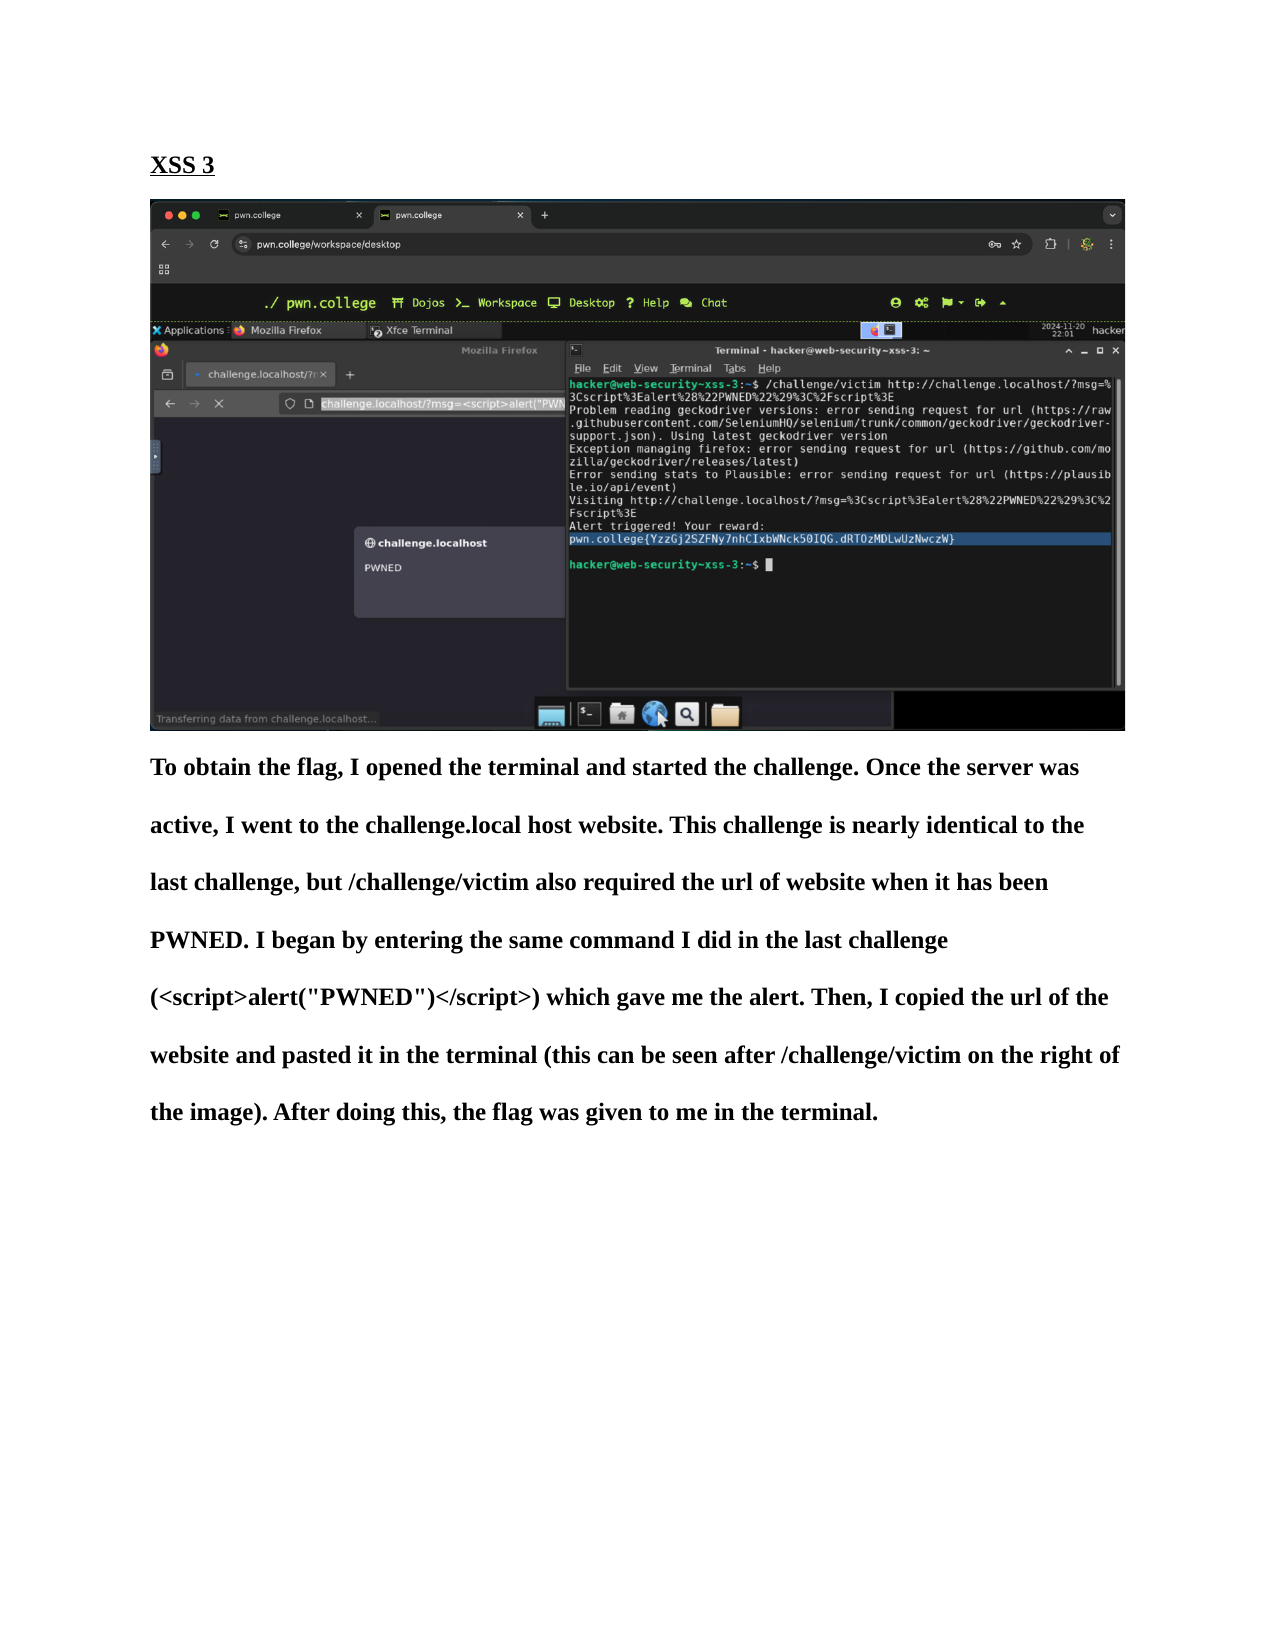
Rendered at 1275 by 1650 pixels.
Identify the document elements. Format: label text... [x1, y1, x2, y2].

picture [150, 199, 1125, 731]
text To obtain the flag, I opened the terminal and started the challenge. Once the server was active, I went to the challenge.local host website. This challenge is nearly identical to the last challenge, but /challenge/victim also required the url of website when it has been PWNED. I began by entering the same command I did in the last challenge (<script>alert("PWNED")</script>) which gave me the alert. Then, I copied the url of the website and pasted it in the terminal (this can be seen after /challenge/victim on the right of the image). After doing this, the flag was given to me in the terminal. [150, 752, 1125, 1126]
text XSS 3 [150, 150, 1125, 179]
